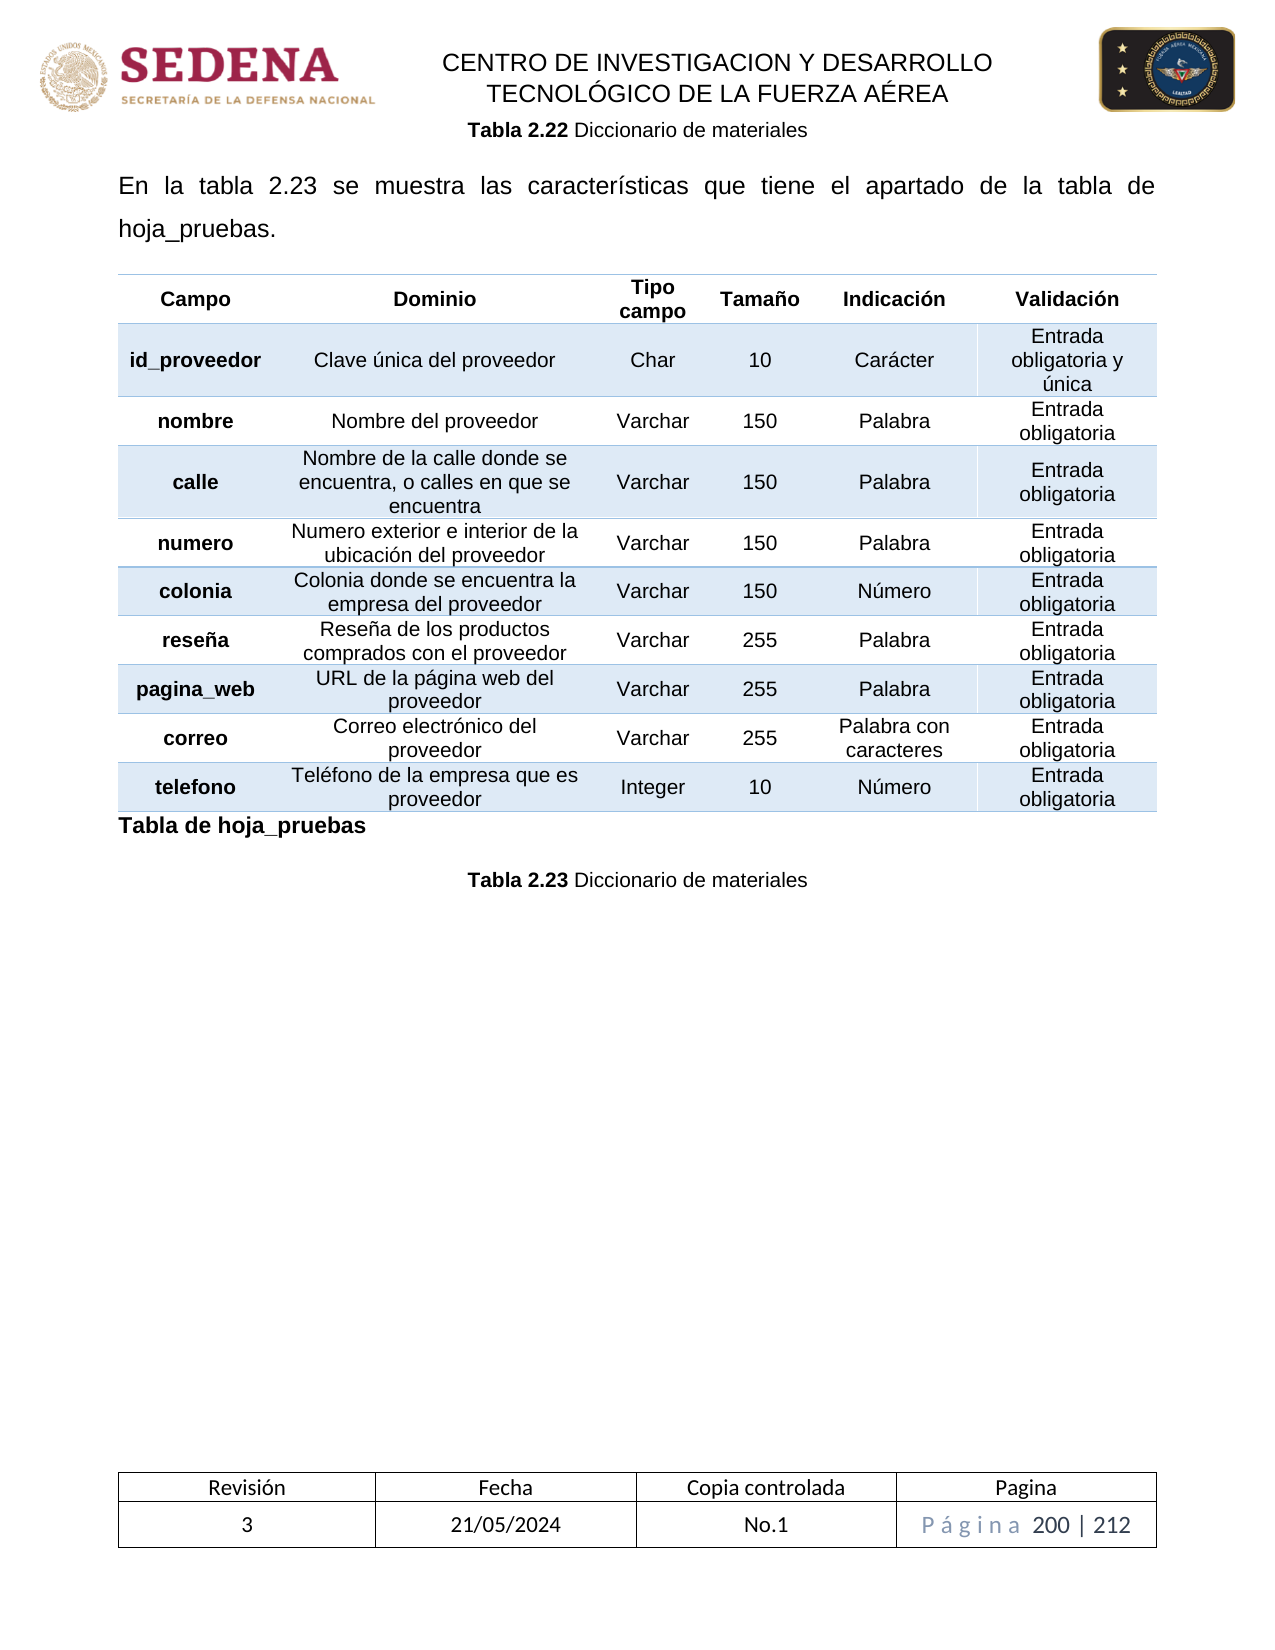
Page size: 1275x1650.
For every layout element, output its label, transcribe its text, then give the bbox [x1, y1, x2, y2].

table_cell 255 [709, 714, 811, 762]
table_header Tamaño [709, 275, 811, 323]
table_header Validación [978, 275, 1157, 323]
text Tabla 2.23 Diccionario de materiales [118, 868, 1157, 892]
table_cell Teléfono de la empresa que es proveedor [273, 763, 597, 811]
table_cell Numero exterior e interior de la ubicación del proveedor [273, 519, 597, 566]
table_cell id_proveedor [118, 324, 273, 396]
table_cell Clave única del proveedor [273, 324, 597, 396]
table_cell Entrada obligatoria [978, 519, 1157, 566]
table_cell Entrada obligatoria [978, 714, 1157, 762]
table_cell Entrada obligatoria [978, 568, 1157, 615]
table_header Tipo campo [597, 275, 709, 323]
table_header Indicación [811, 275, 977, 323]
table_cell Entrada obligatoria [978, 763, 1157, 811]
table_cell 255 [709, 665, 811, 713]
table_cell Char [597, 324, 709, 396]
table_cell 255 [709, 616, 811, 664]
table_header Dominio [273, 275, 597, 323]
table_cell Entrada obligatoria [978, 397, 1157, 444]
table_cell 10 [709, 324, 811, 396]
table_cell Colonia donde se encuentra la empresa del proveedor [273, 568, 597, 615]
table_cell Varchar [597, 519, 709, 566]
text En la tabla 2.23 se muestra las características que tiene el apartado de la tabla de hoja_pruebas. [118, 171, 1157, 243]
table_cell Número [811, 763, 977, 811]
table_cell correo [118, 714, 273, 762]
picture [39, 27, 1236, 112]
table_cell Palabra [811, 665, 977, 713]
table_cell colonia [118, 568, 273, 615]
table_cell reseña [118, 616, 273, 664]
table_cell 10 [709, 763, 811, 811]
table_cell 150 [709, 568, 811, 615]
table_cell Varchar [597, 568, 709, 615]
table_cell Entrada obligatoria [978, 446, 1157, 517]
table_cell Varchar [597, 446, 709, 517]
text Tabla 2.22 Diccionario de materiales [118, 118, 1157, 142]
table_cell 150 [709, 519, 811, 566]
table_cell Varchar [597, 714, 709, 762]
table_cell Número [811, 568, 977, 615]
table_cell Entrada obligatoria [978, 616, 1157, 664]
table_cell Varchar [597, 665, 709, 713]
table_cell Entrada obligatoria y única [978, 324, 1157, 396]
table_cell telefono [118, 763, 273, 811]
table_cell Nombre de la calle donde se encuentra, o calles en que se encuentra [273, 446, 597, 517]
table_cell Carácter [811, 324, 977, 396]
table_cell Palabra con caracteres [811, 714, 977, 762]
text Tabla de hoja_pruebas [118, 812, 1157, 838]
table_cell Nombre del proveedor [273, 397, 597, 444]
table_cell Palabra [811, 446, 977, 517]
table_header Campo [118, 275, 273, 323]
table_cell Integer [597, 763, 709, 811]
table_cell Reseña de los productos comprados con el proveedor [273, 616, 597, 664]
table_cell Palabra [811, 397, 977, 444]
table_cell Varchar [597, 397, 709, 444]
table_cell Entrada obligatoria [978, 665, 1157, 713]
table_cell Varchar [597, 616, 709, 664]
table_cell nombre [118, 397, 273, 444]
table_cell URL de la página web del proveedor [273, 665, 597, 713]
table_cell 150 [709, 397, 811, 444]
table_cell calle [118, 446, 273, 517]
table_cell Palabra [811, 519, 977, 566]
table_cell 150 [709, 446, 811, 517]
table_cell numero [118, 519, 273, 566]
table_cell Correo electrónico del proveedor [273, 714, 597, 762]
table_cell pagina_web [118, 665, 273, 713]
table_cell Palabra [811, 616, 977, 664]
